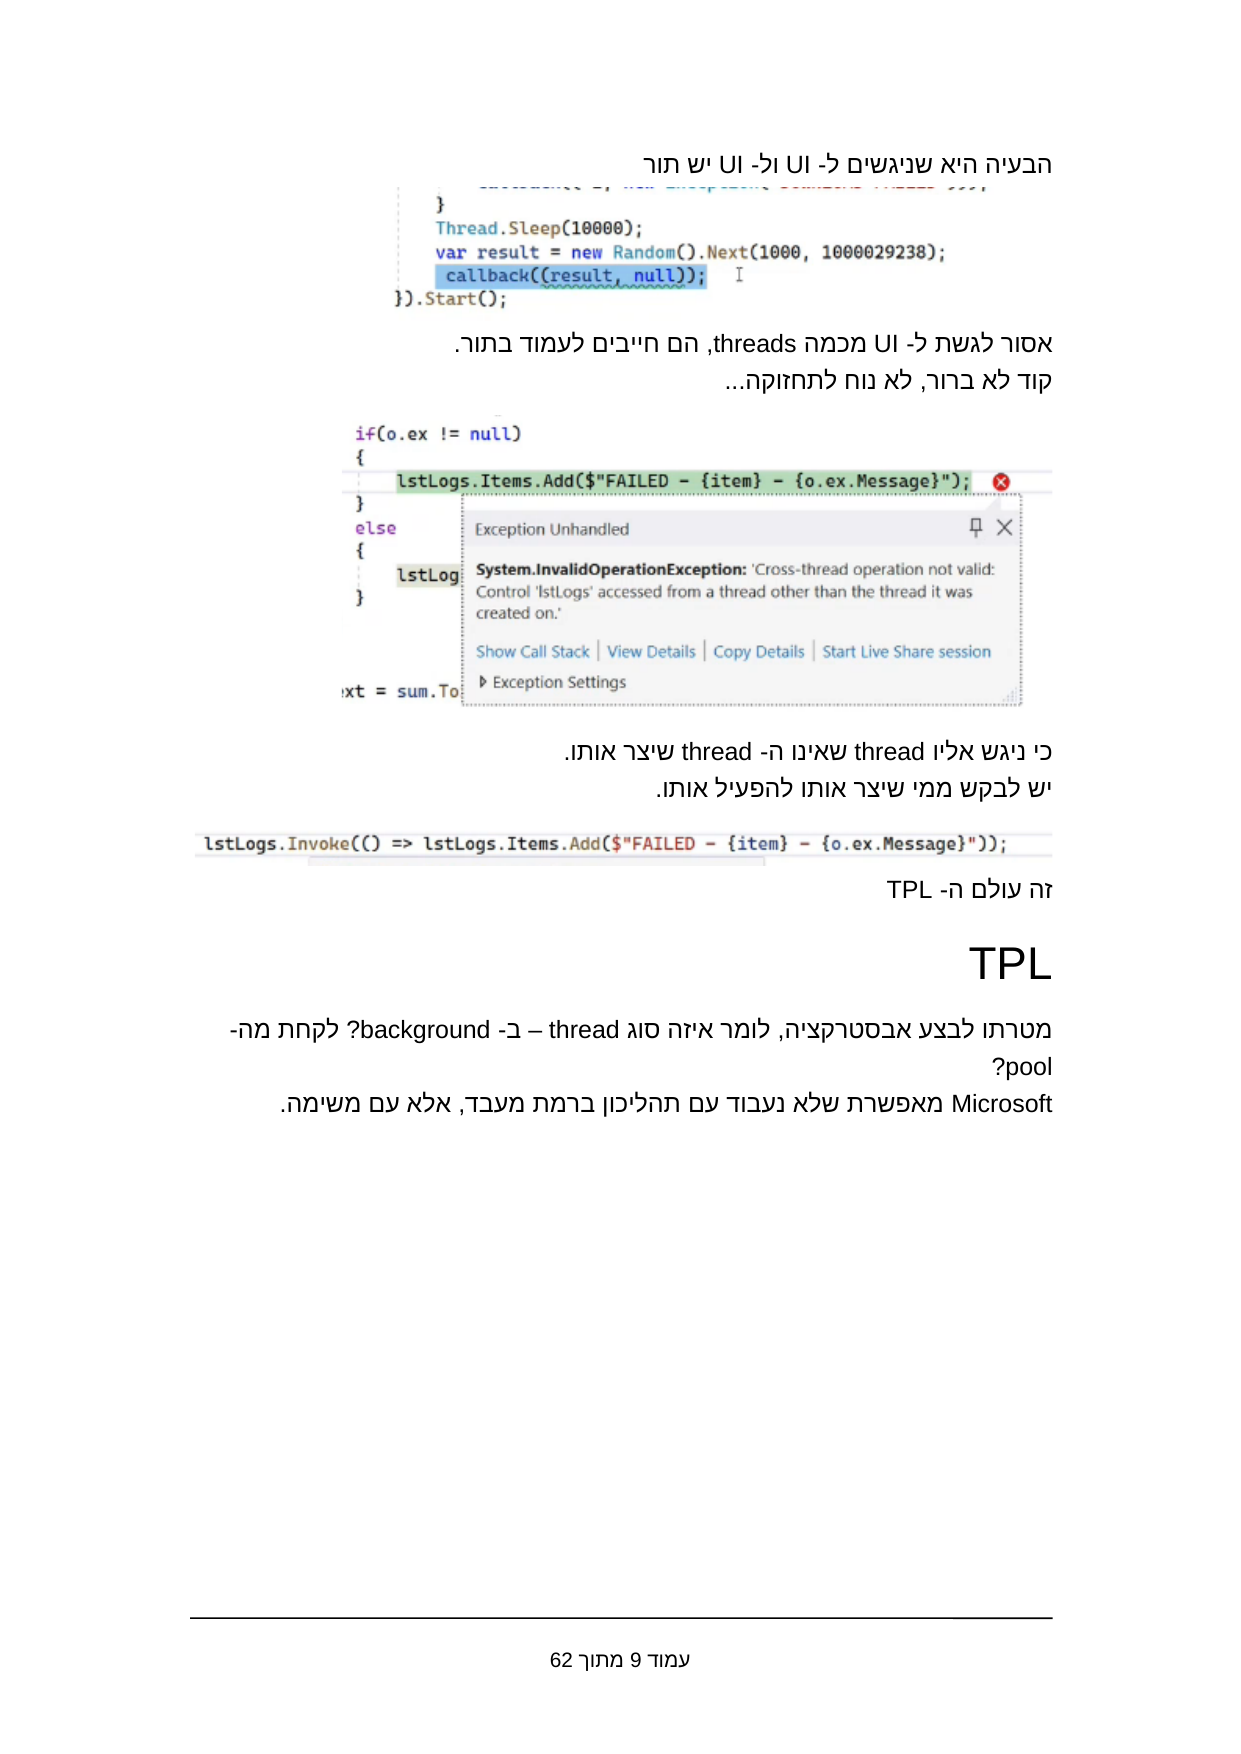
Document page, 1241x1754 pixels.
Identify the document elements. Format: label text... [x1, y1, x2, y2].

text מטרתו לבצע אבסטרקציה, לומר איזה סוג thread – ב- background? לקחת מה- pool? Microsoft מאפשרת שלא נעבוד עם תהליכון ברמת מעבד, אלא עם משימה. [187, 1014, 1053, 1118]
subtitle TPL [187, 937, 1053, 989]
picture [341, 415, 1053, 729]
picture [390, 187, 1053, 321]
picture [194, 823, 1053, 866]
